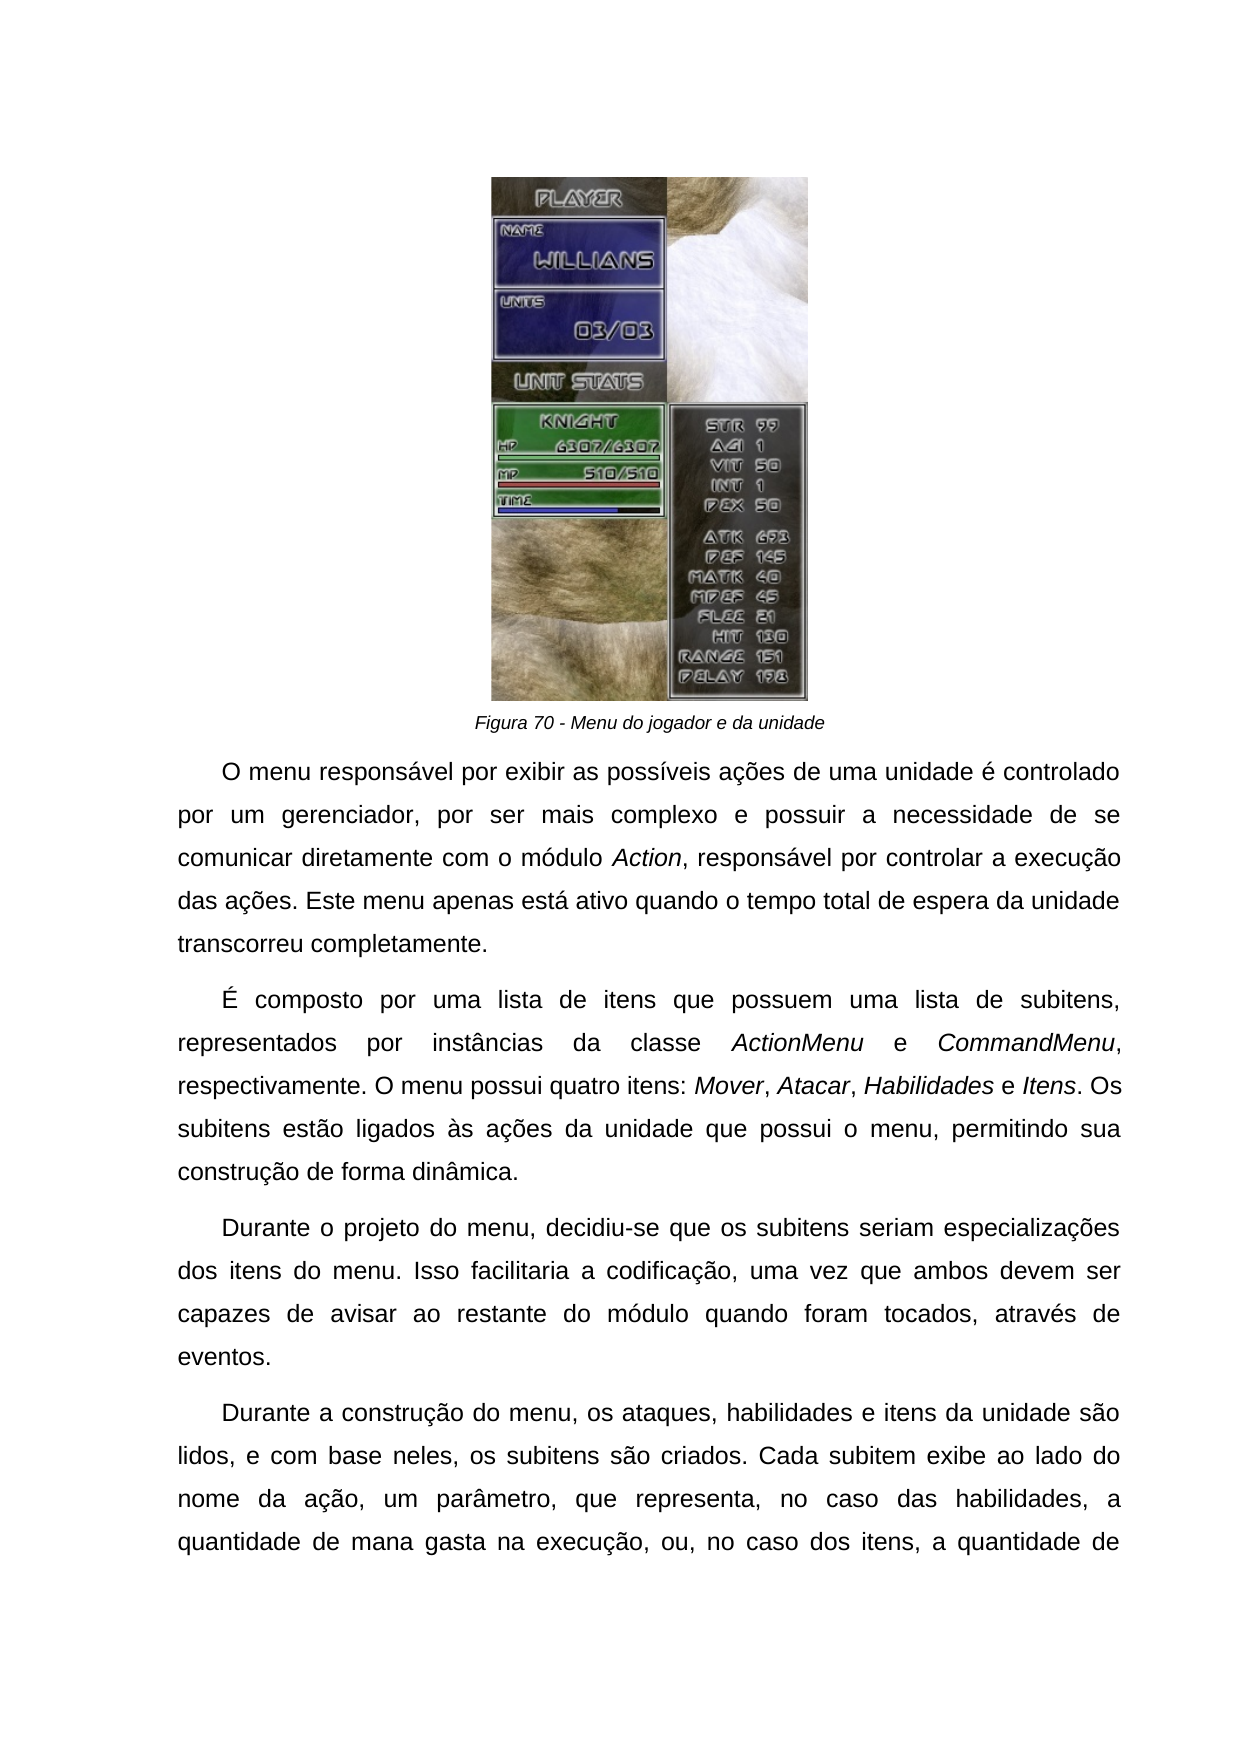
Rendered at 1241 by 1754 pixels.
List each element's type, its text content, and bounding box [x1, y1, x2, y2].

text O menu responsável por exibir as possíveis ações de uma unidade é controlado por um gerenciador, por ser mais complexo e possuir a necessidade de se comunicar diretamente com o módulo Action, responsável por controlar a execução das ações. Este menu apenas está ativo quando o tempo total de espera da unidade transcorreu completamente. [177, 757, 1122, 958]
text É composto por uma lista de itens que possuem uma lista de subitens, representados por instâncias da classe ActionMenu e CommandMenu, respectivamente. O menu possui quatro itens: Mover, Atacar, Habilidades e Itens. Os subitens estão ligados às ações da unidade que possui o menu, permitindo sua construção de forma dinâmica. [177, 985, 1122, 1186]
picture [491, 177, 808, 701]
text Durante o projeto do menu, decidiu-se que os subitens seriam especializações dos itens do menu. Isso facilitaria a codificação, uma vez que ambos devem ser capazes de avisar ao restante do módulo quando foram tocados, através de eventos. [177, 1213, 1122, 1371]
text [177, 1398, 1122, 1556]
